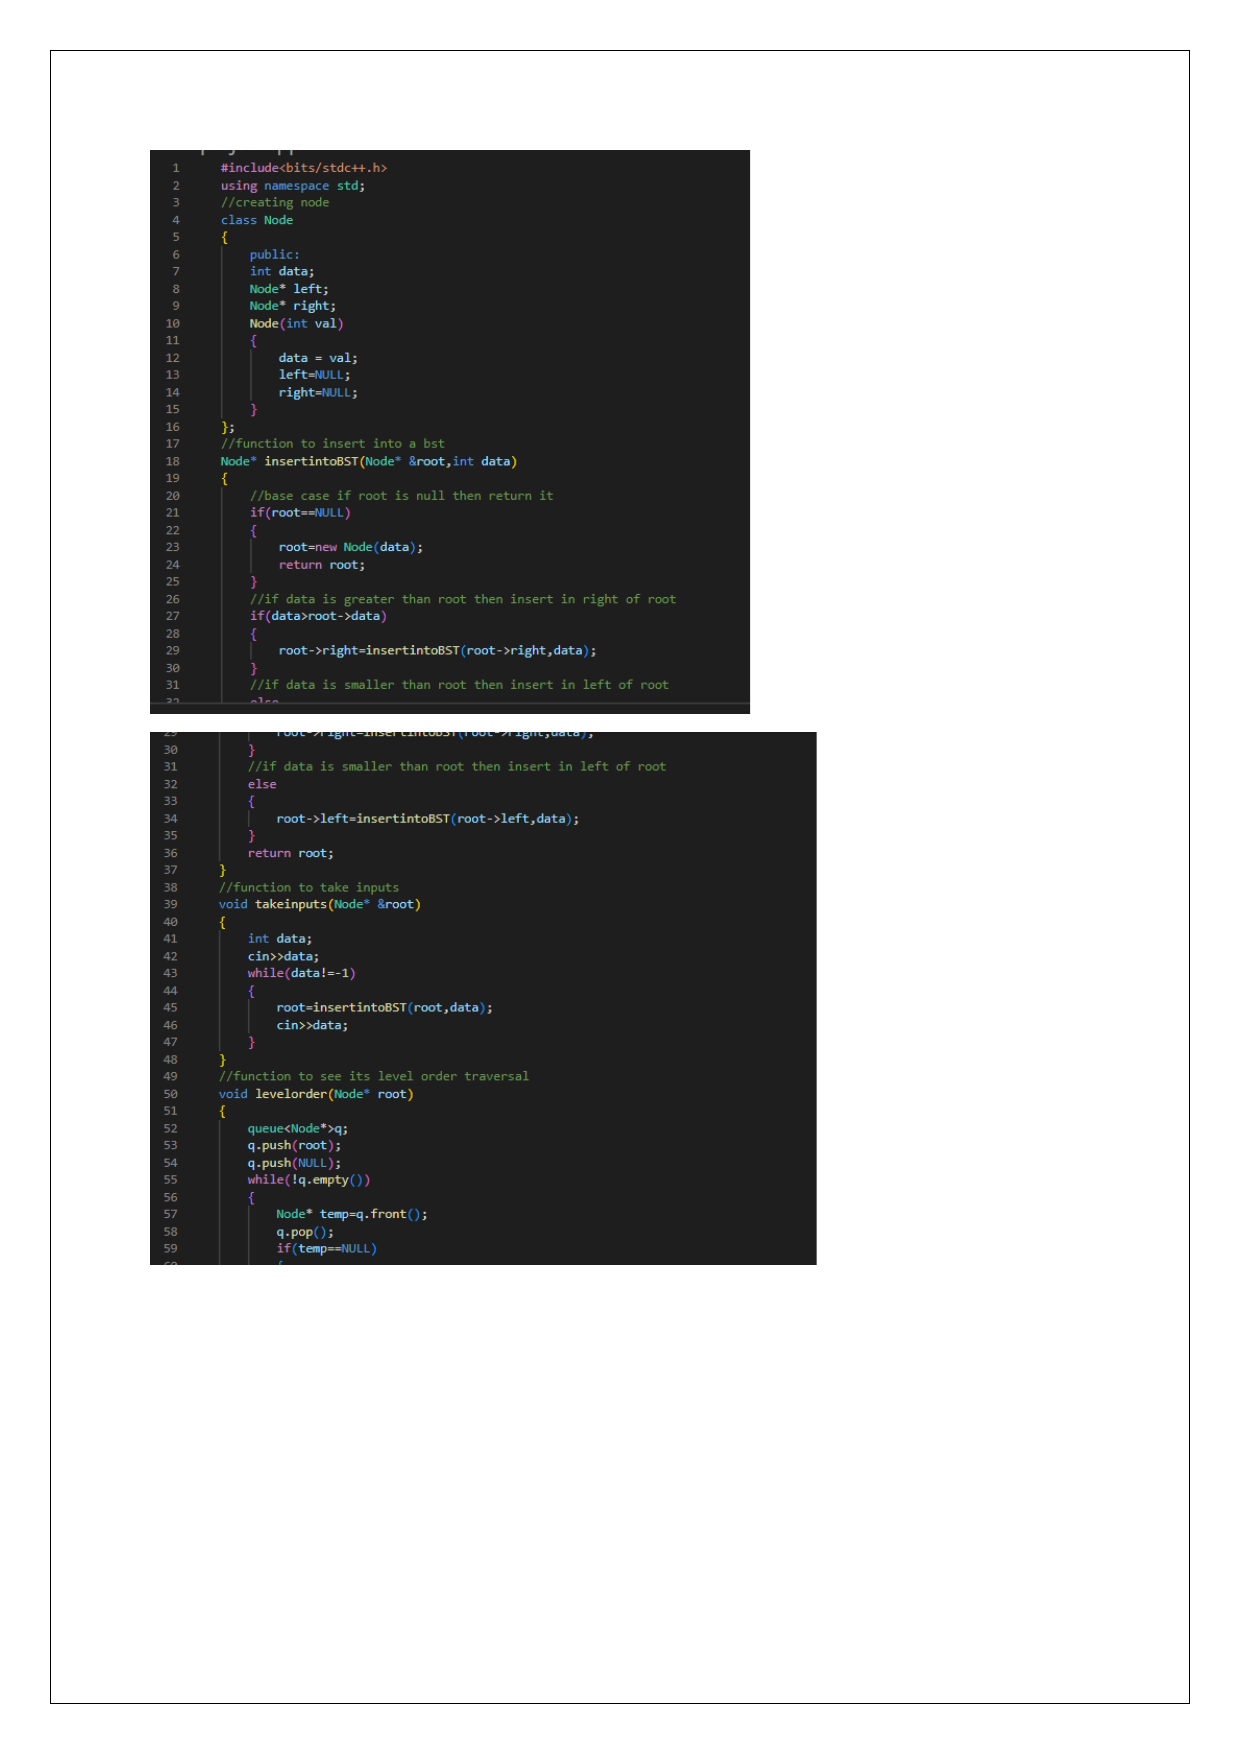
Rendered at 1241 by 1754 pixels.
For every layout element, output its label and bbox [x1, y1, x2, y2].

picture [150, 150, 750, 714]
picture [150, 732, 817, 1265]
